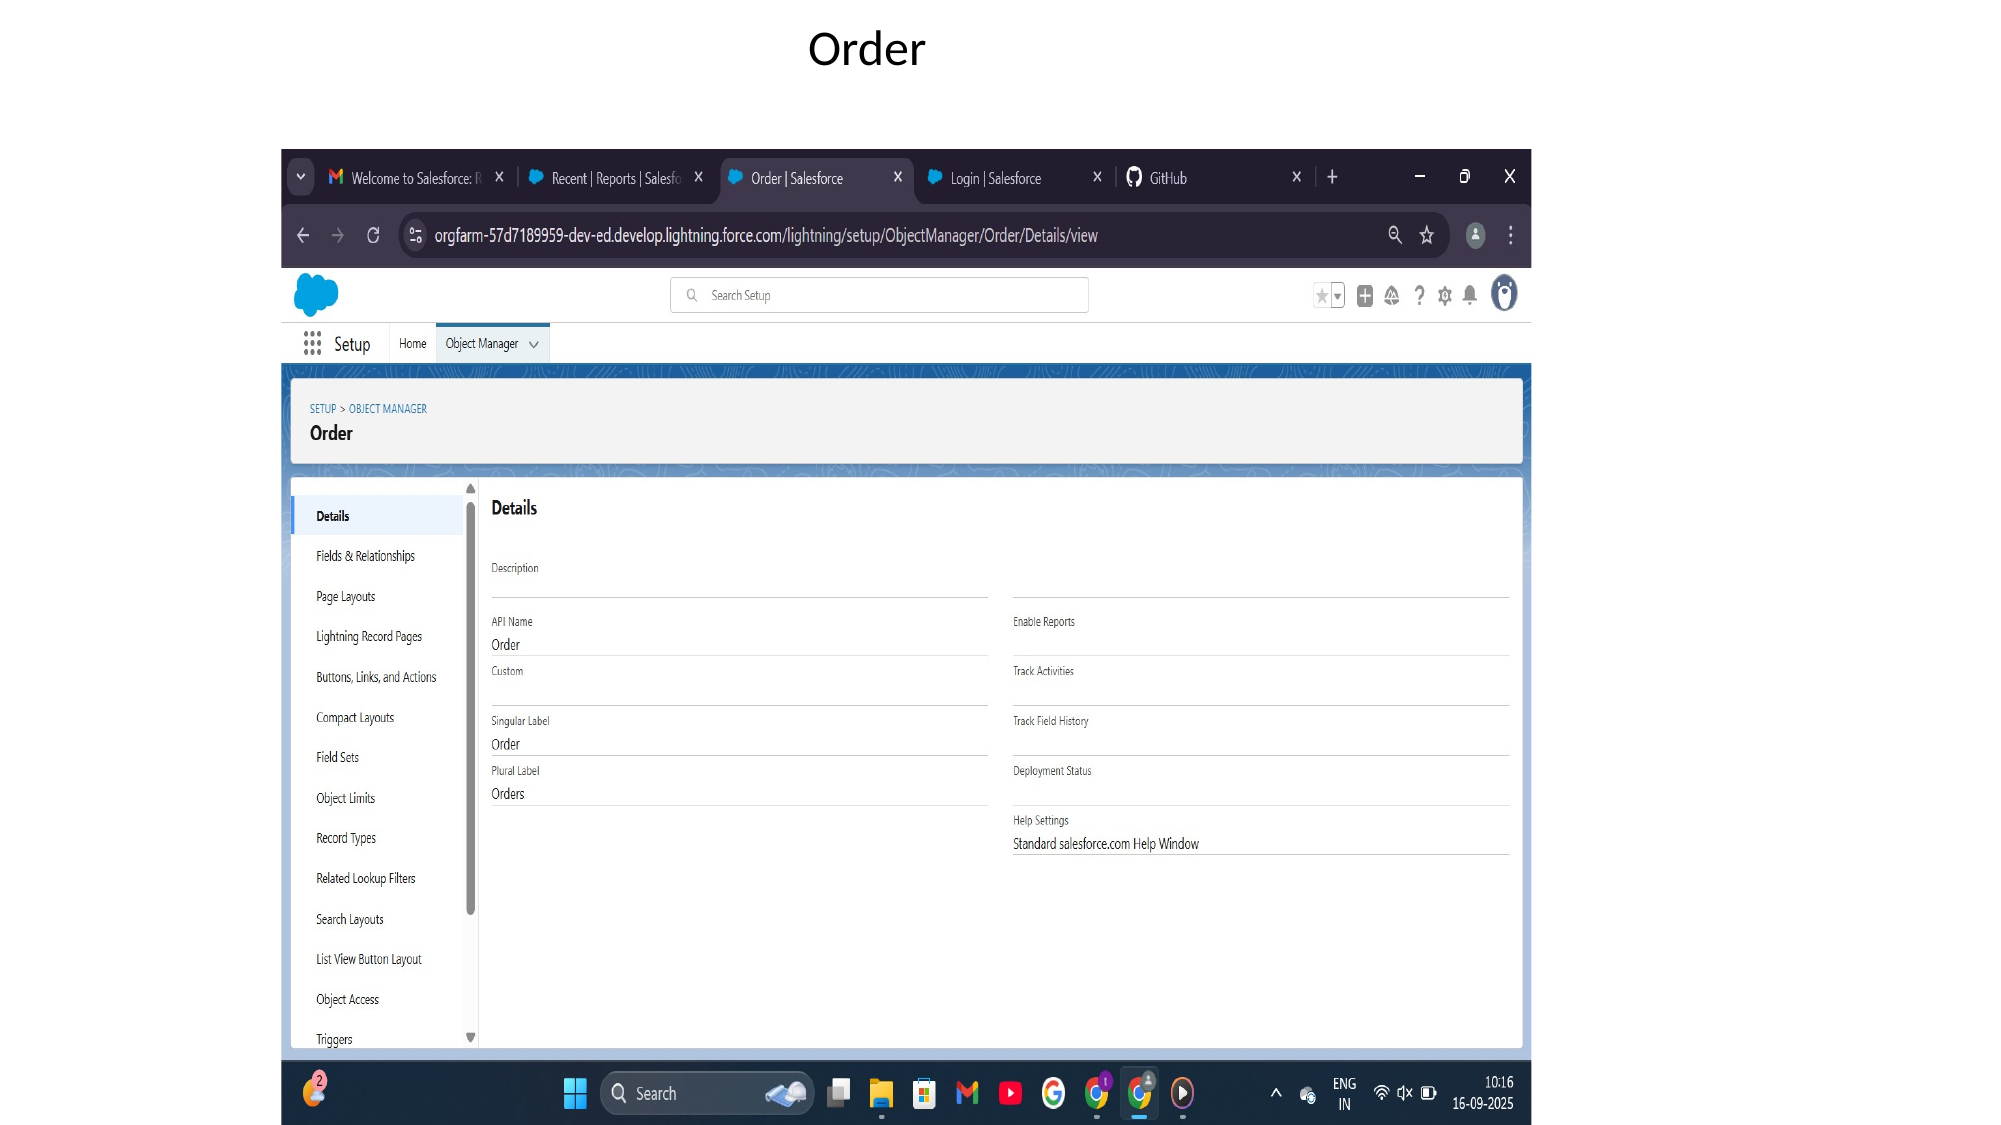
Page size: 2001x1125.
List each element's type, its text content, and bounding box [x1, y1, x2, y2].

text Order [808, 17, 1803, 78]
picture [281, 149, 1532, 1125]
